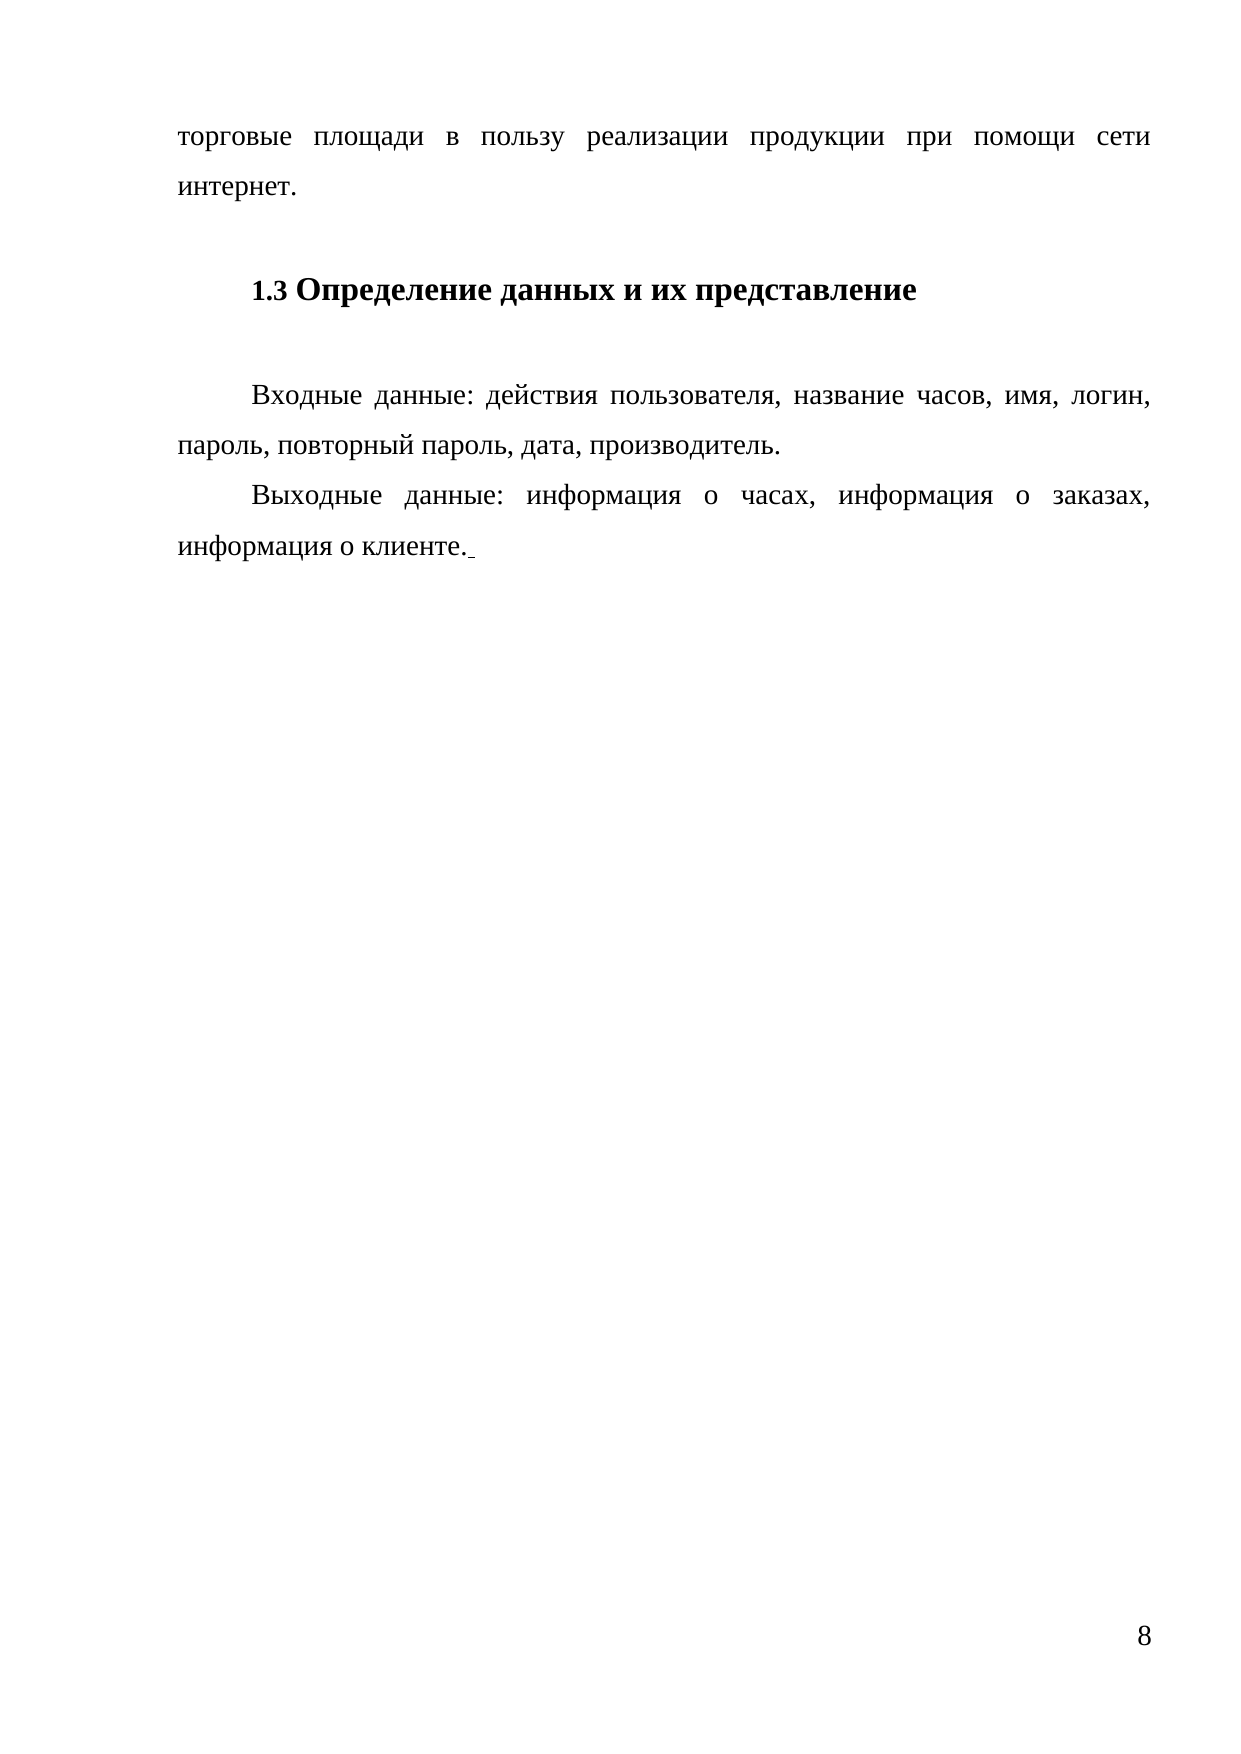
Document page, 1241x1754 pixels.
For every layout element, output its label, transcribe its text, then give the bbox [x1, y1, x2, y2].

text Выходные данные: информация о часах, информация о заказах, информация о клиенте. [177, 477, 1152, 561]
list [177, 118, 1152, 202]
list Определение данных и их представление [177, 269, 1152, 307]
text Входные данные: действия пользователя, название часов, имя, логин, пароль, повторный пароль, дата, производитель. [177, 377, 1152, 461]
